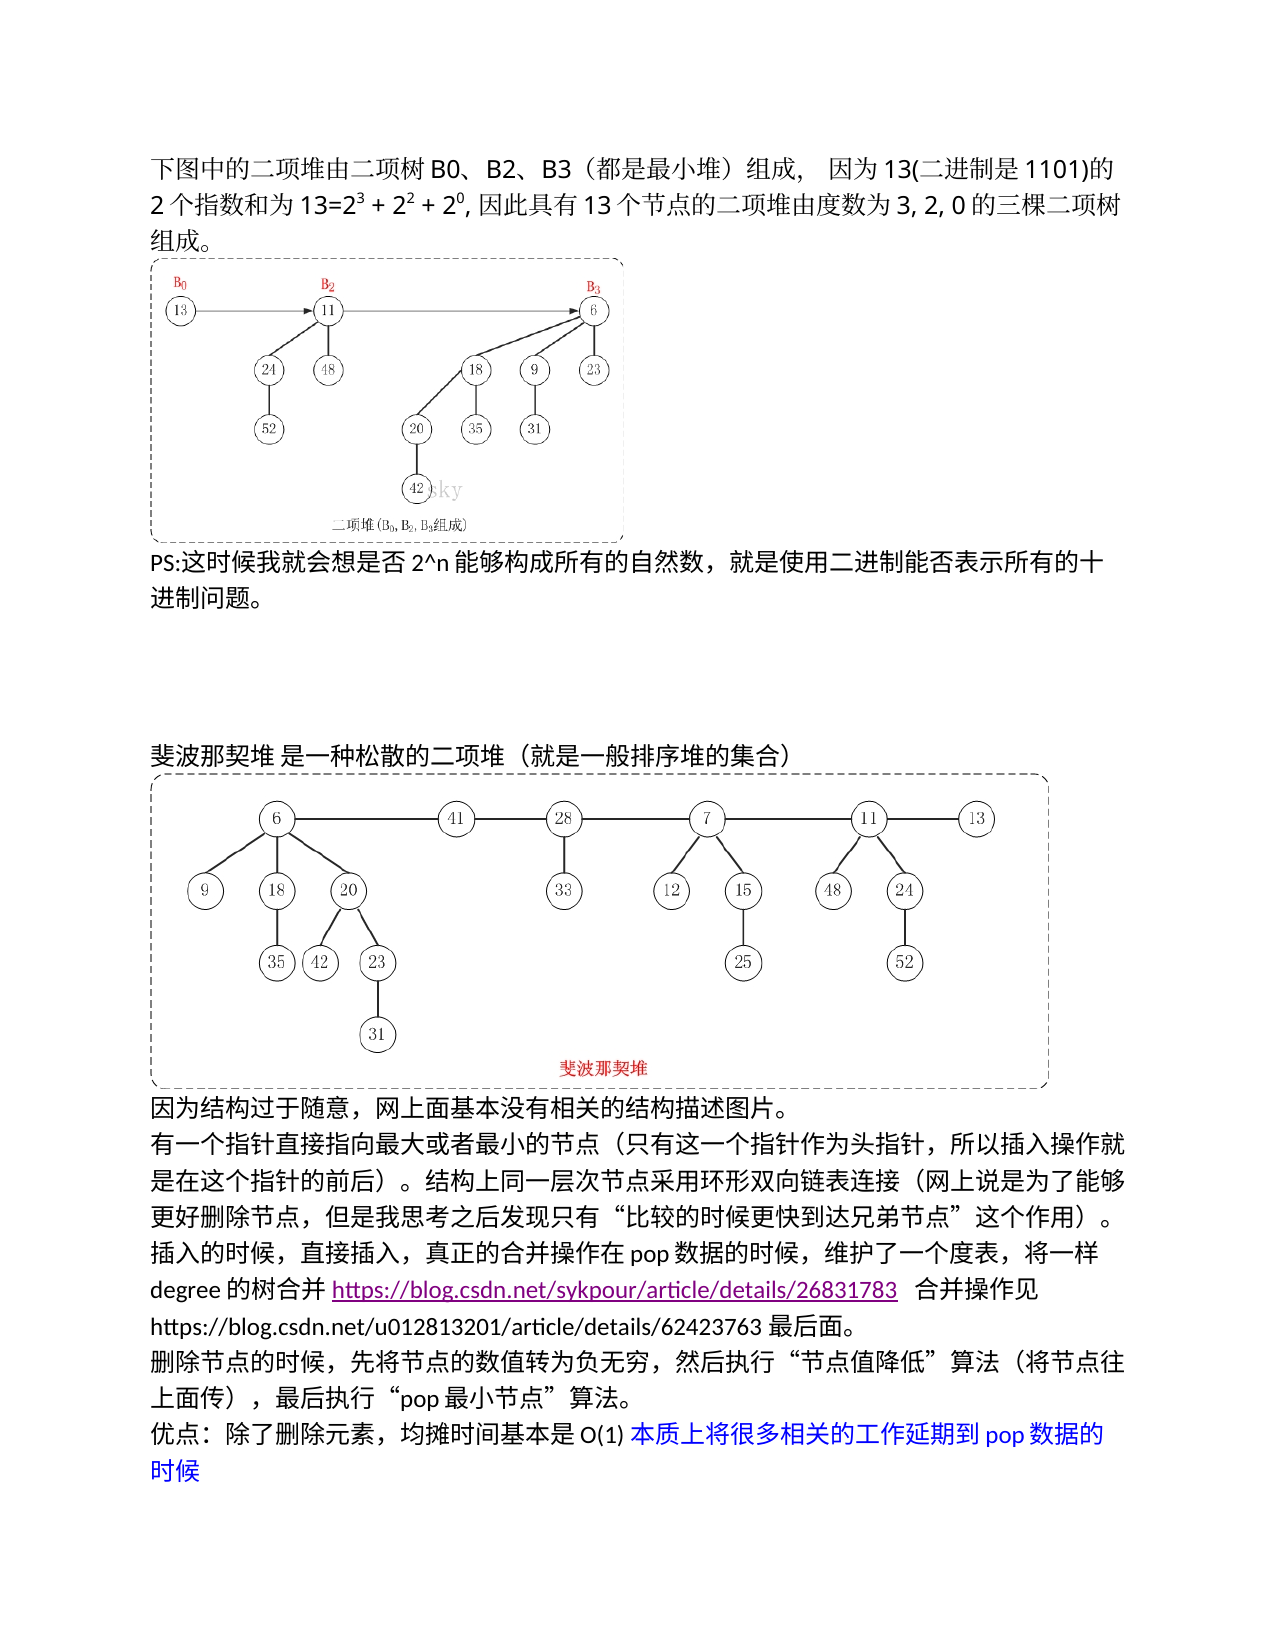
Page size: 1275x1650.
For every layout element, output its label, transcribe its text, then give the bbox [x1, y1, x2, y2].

text 删除节点的时候，先将节点的数值转为负无穷，然后执行“节点值降低”算法（将节点往上面传），最后执行“pop最小节点”算法。 [150, 1342, 1125, 1415]
text 下图中的二项堆由二项树B0、B2、B3（都是最小堆）组成， 因为13(二进制是1101)的2个指数和为13=23 + 22 + 20, 因此具有13个节点的二项堆由度数为3, 2, 0的三棵二项树组成。 [225, 150, 1125, 258]
picture [150, 258, 624, 543]
text 有一个指针直接指向最大或者最小的节点（只有这一个指针作为头指针，所以插入操作就是在这个指针的前后）。结构上同一层次节点采用环形双向链表连接（网上说是为了能够更好删除节点，但是我思考之后发现只有“比较的时候更快到达兄弟节点”这个作用）。插入的时候，直接插入，真正的合并操作在pop数据的时候，维护了一个度表，将一样degree的树合并 https://blog.csdn.net/sykpour/article/details/26831783 合并操作见https://blog.csdn.net/u012813201/article/details/62423763 最后面。 [150, 1125, 1125, 1342]
text 因为结构过于随意，网上面基本没有相关的结构描述图片。 [150, 1088, 1125, 1125]
text PS:这时候我就会想是否2^n能够构成所有的自然数，就是使用二进制能否表示所有的十进制问题。 [150, 542, 1125, 615]
picture [150, 773, 1049, 1089]
text 优点：除了删除元素，均摊时间基本是O(1) 本质上将很多相关的工作延期到pop数据的时候 [150, 1415, 1125, 1487]
